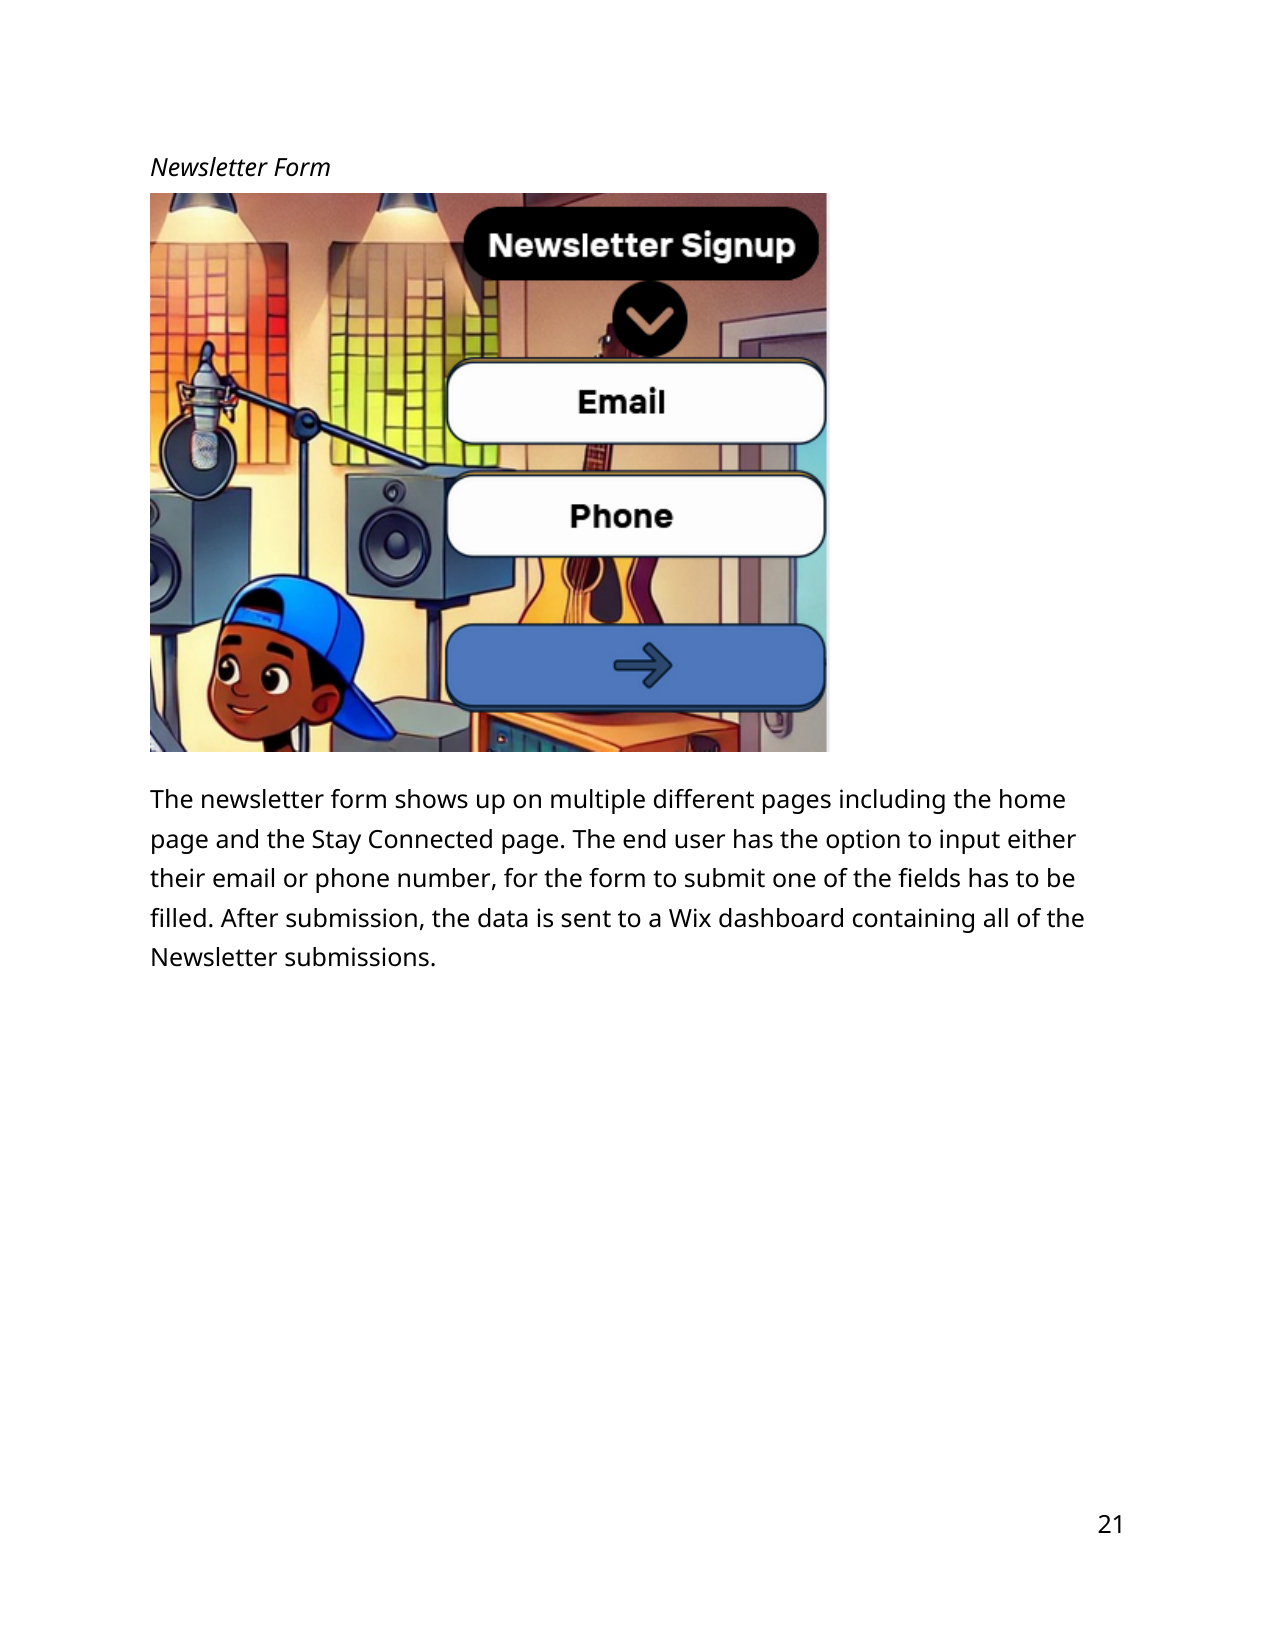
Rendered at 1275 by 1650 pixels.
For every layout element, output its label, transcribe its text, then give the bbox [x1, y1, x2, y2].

subtitle Newsletter Form [150, 150, 1125, 184]
picture [150, 193, 830, 752]
text The newsletter form shows up on multiple different pages including the home page and the Stay Connected page. The end user has the option to input either their email or phone number, for the form to submit one of the fields has to be filled. After submission, the data is sent to a Wix dashboard containing all of the Newsletter submissions. [150, 782, 1125, 974]
